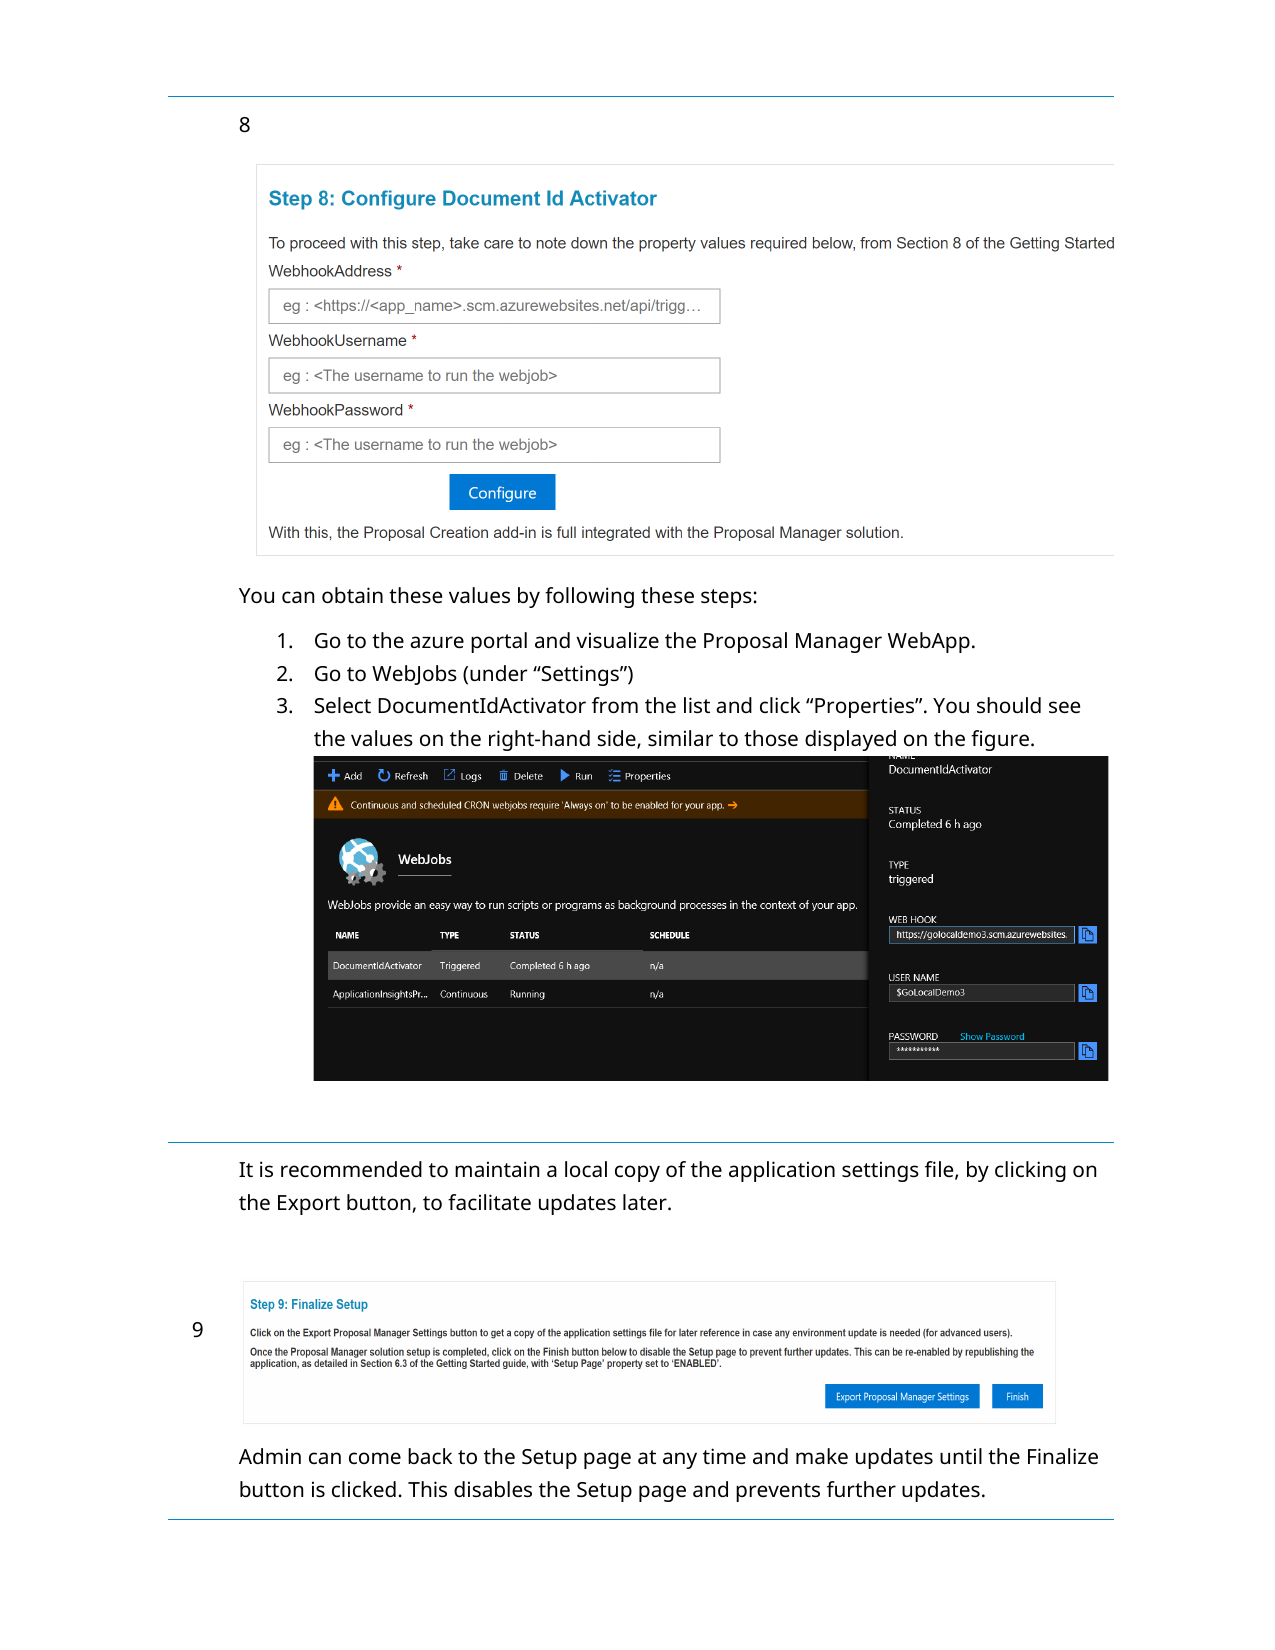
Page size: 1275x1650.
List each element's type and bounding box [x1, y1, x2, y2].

picture [238, 155, 1114, 565]
picture [238, 1277, 1061, 1426]
table_header [157, 96, 1125, 1520]
picture [313, 756, 1109, 1081]
